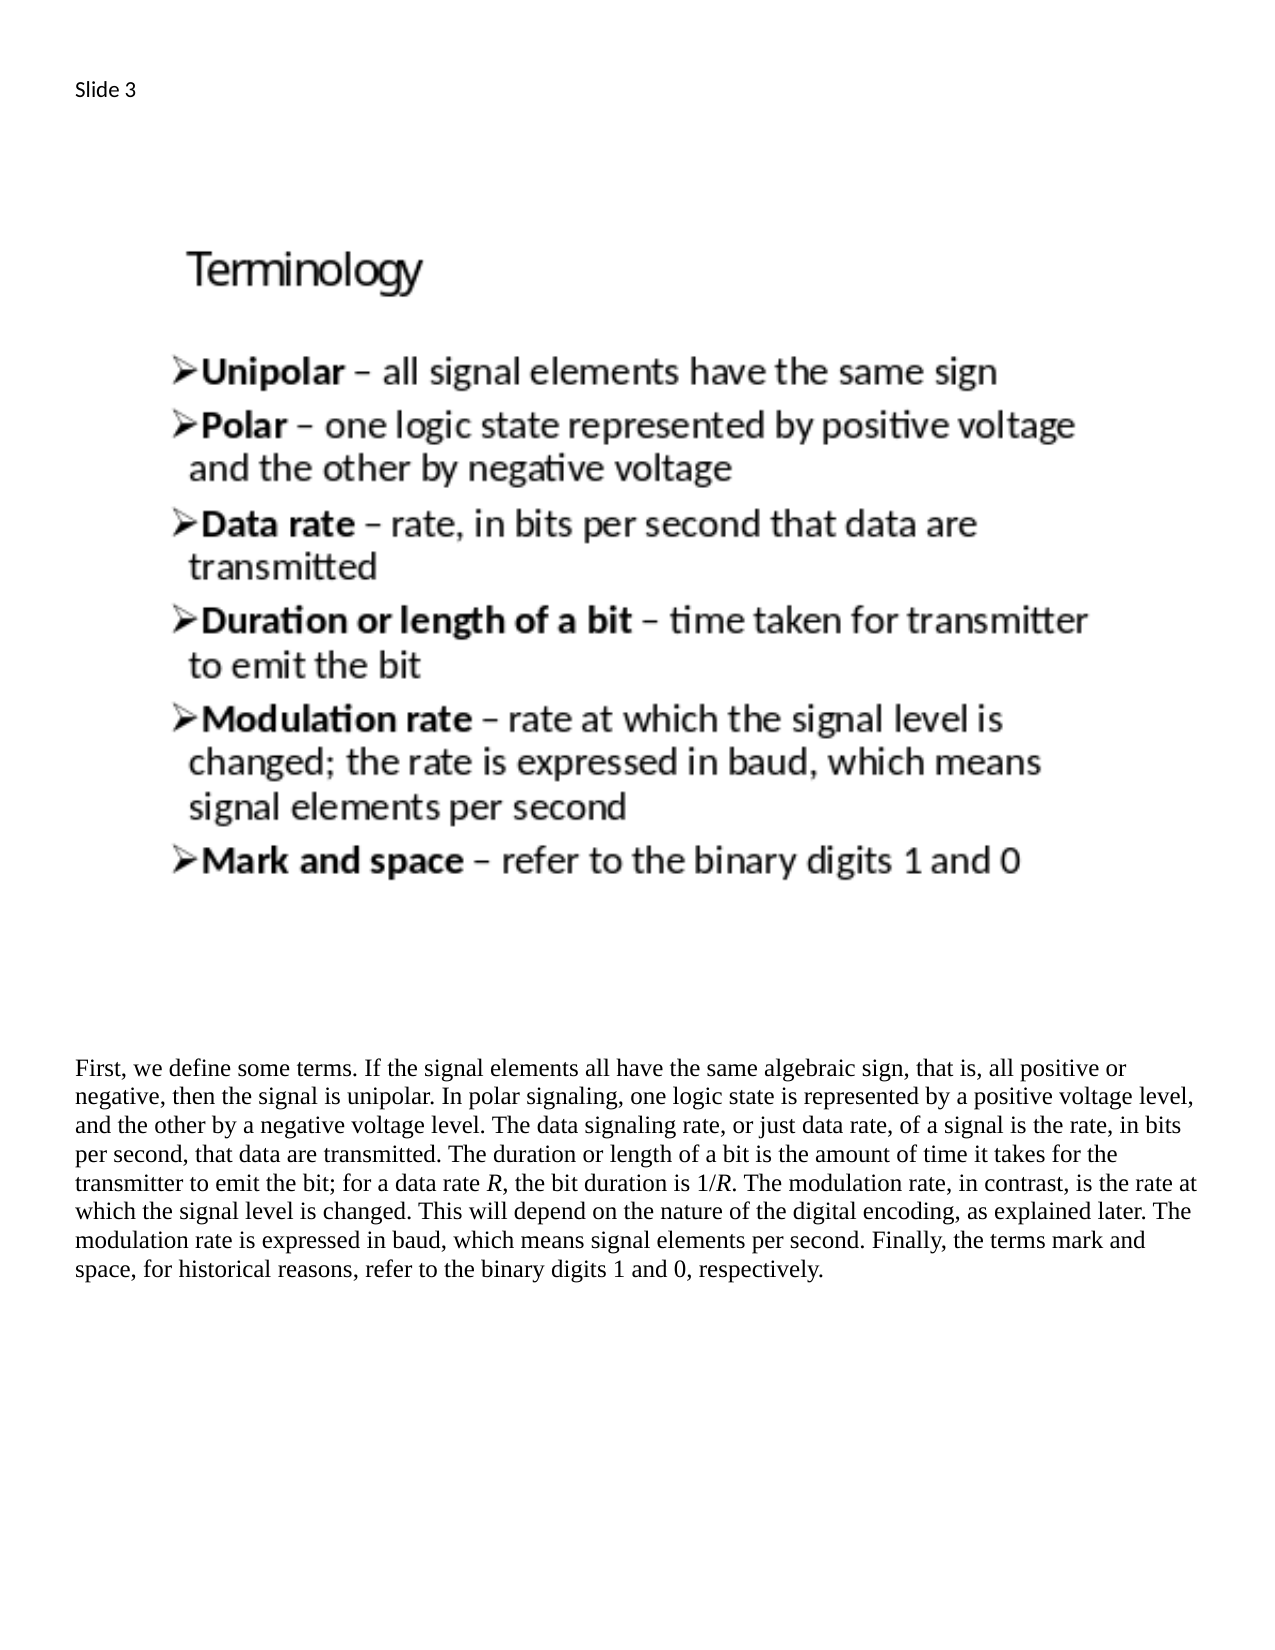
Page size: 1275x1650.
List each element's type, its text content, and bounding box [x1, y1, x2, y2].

text First, we define some terms. If the signal elements all have the same algebraic sign, that is, all positive or negative, then the signal is unipolar. In polar signaling, one logic state is represented by a positive voltage level, and the other by a negative voltage level. The data signaling rate, or just data rate, of a signal is the rate, in bits per second, that data are transmitted. The duration or length of a bit is the amount of time it takes for the transmitter to emit the bit; for a data rate R, the bit duration is 1/R. The modulation rate, in contrast, is the rate at which the signal level is changed. This will depend on the nature of the digital encoding, as explained later. The modulation rate is expressed in baud, which means signal elements per second. Finally, the terms mark and space, for historical reasons, refer to the binary digits 1 and 0, respectively. [75, 1053, 1200, 1283]
text Slide 3 [75, 75, 1200, 103]
